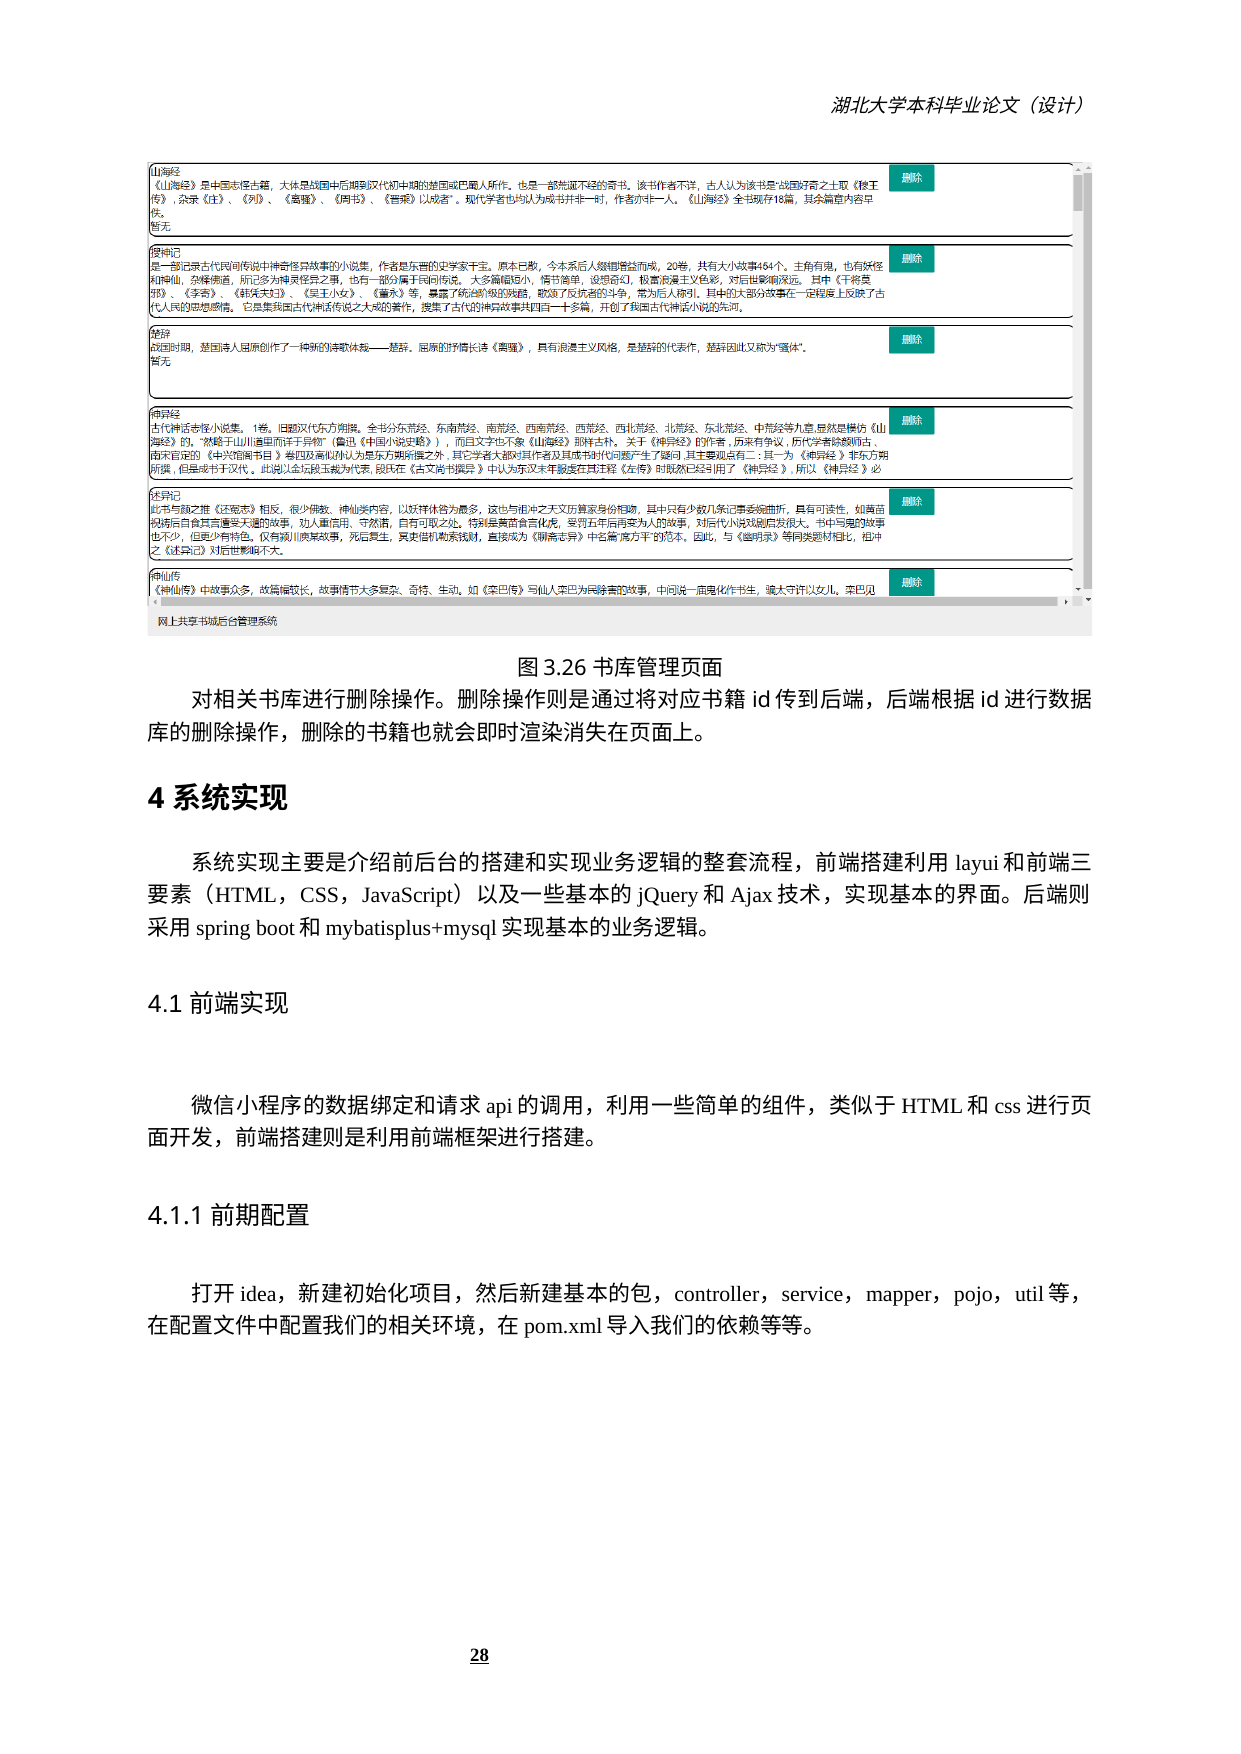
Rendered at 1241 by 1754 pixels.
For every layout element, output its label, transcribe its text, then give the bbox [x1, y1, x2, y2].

subtitle 4.1.1 前期配置 [148, 1181, 1093, 1246]
subtitle 4 系统实现 [148, 763, 1093, 828]
subtitle 4.1 前端实现 [148, 969, 1093, 1034]
text 图3.26 书库管理页面 [148, 649, 1093, 682]
text 微信小程序的数据绑定和请求api的调用，利用一些简单的组件，类似于HTML和css进行页面开发，前端搭建则是利用前端框架进行搭建。 [148, 1087, 1093, 1152]
picture [147, 162, 1093, 636]
text 打开idea，新建初始化项目，然后新建基本的包，controller，service，mapper，pojo，util等，在配置文件中配置我们的相关环境，在pom.xml导入我们的依赖等等。 [148, 1276, 1093, 1341]
text 系统实现主要是介绍前后台的搭建和实现业务逻辑的整套流程，前端搭建利用layui和前端三要素（HTML，CSS，JavaScript）以及一些基本的jQuery和Ajax技术，实现基本的界面。后端则采用spring boot和mybatisplus+mysql实现基本的业务逻辑。 [148, 844, 1093, 942]
text 对相关书库进行删除操作。删除操作则是通过将对应书籍id传到后端，后端根据id进行数据库的删除操作，删除的书籍也就会即时渲染消失在页面上。 [148, 682, 1093, 747]
